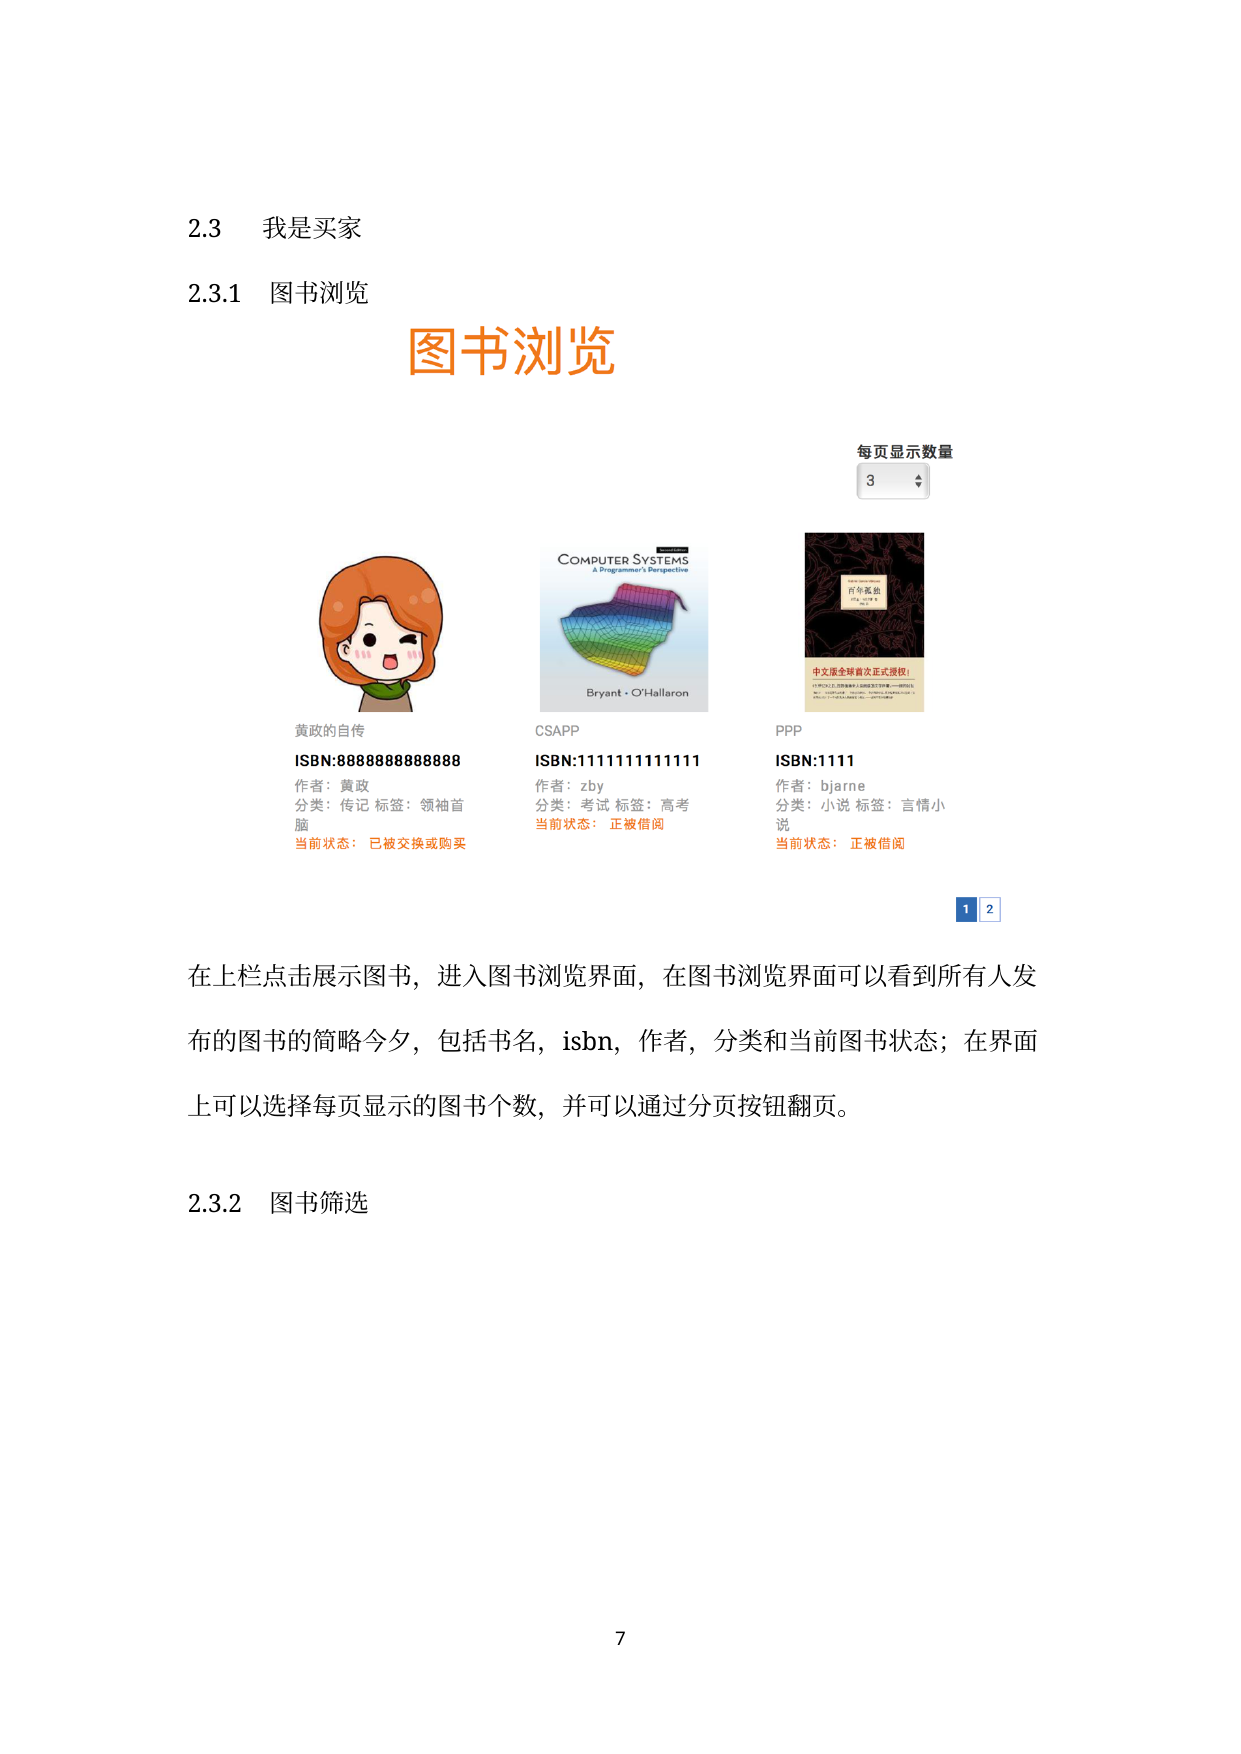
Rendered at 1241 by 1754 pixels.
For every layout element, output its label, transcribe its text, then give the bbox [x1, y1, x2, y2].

list 图书浏览 [187, 259, 1053, 324]
list 图书筛选 [187, 1169, 1053, 1234]
list 我是买家 [187, 194, 1053, 259]
picture [262, 324, 1021, 932]
text 在上栏点击展示图书，进入图书浏览界面，在图书浏览界面可以看到所有人发布的图书的简略今夕，包括书名，isbn，作者，分类和当前图书状态；在界面上可以选择每页显示的图书个数，并可以通过分页按钮翻页。 [187, 942, 1053, 1137]
